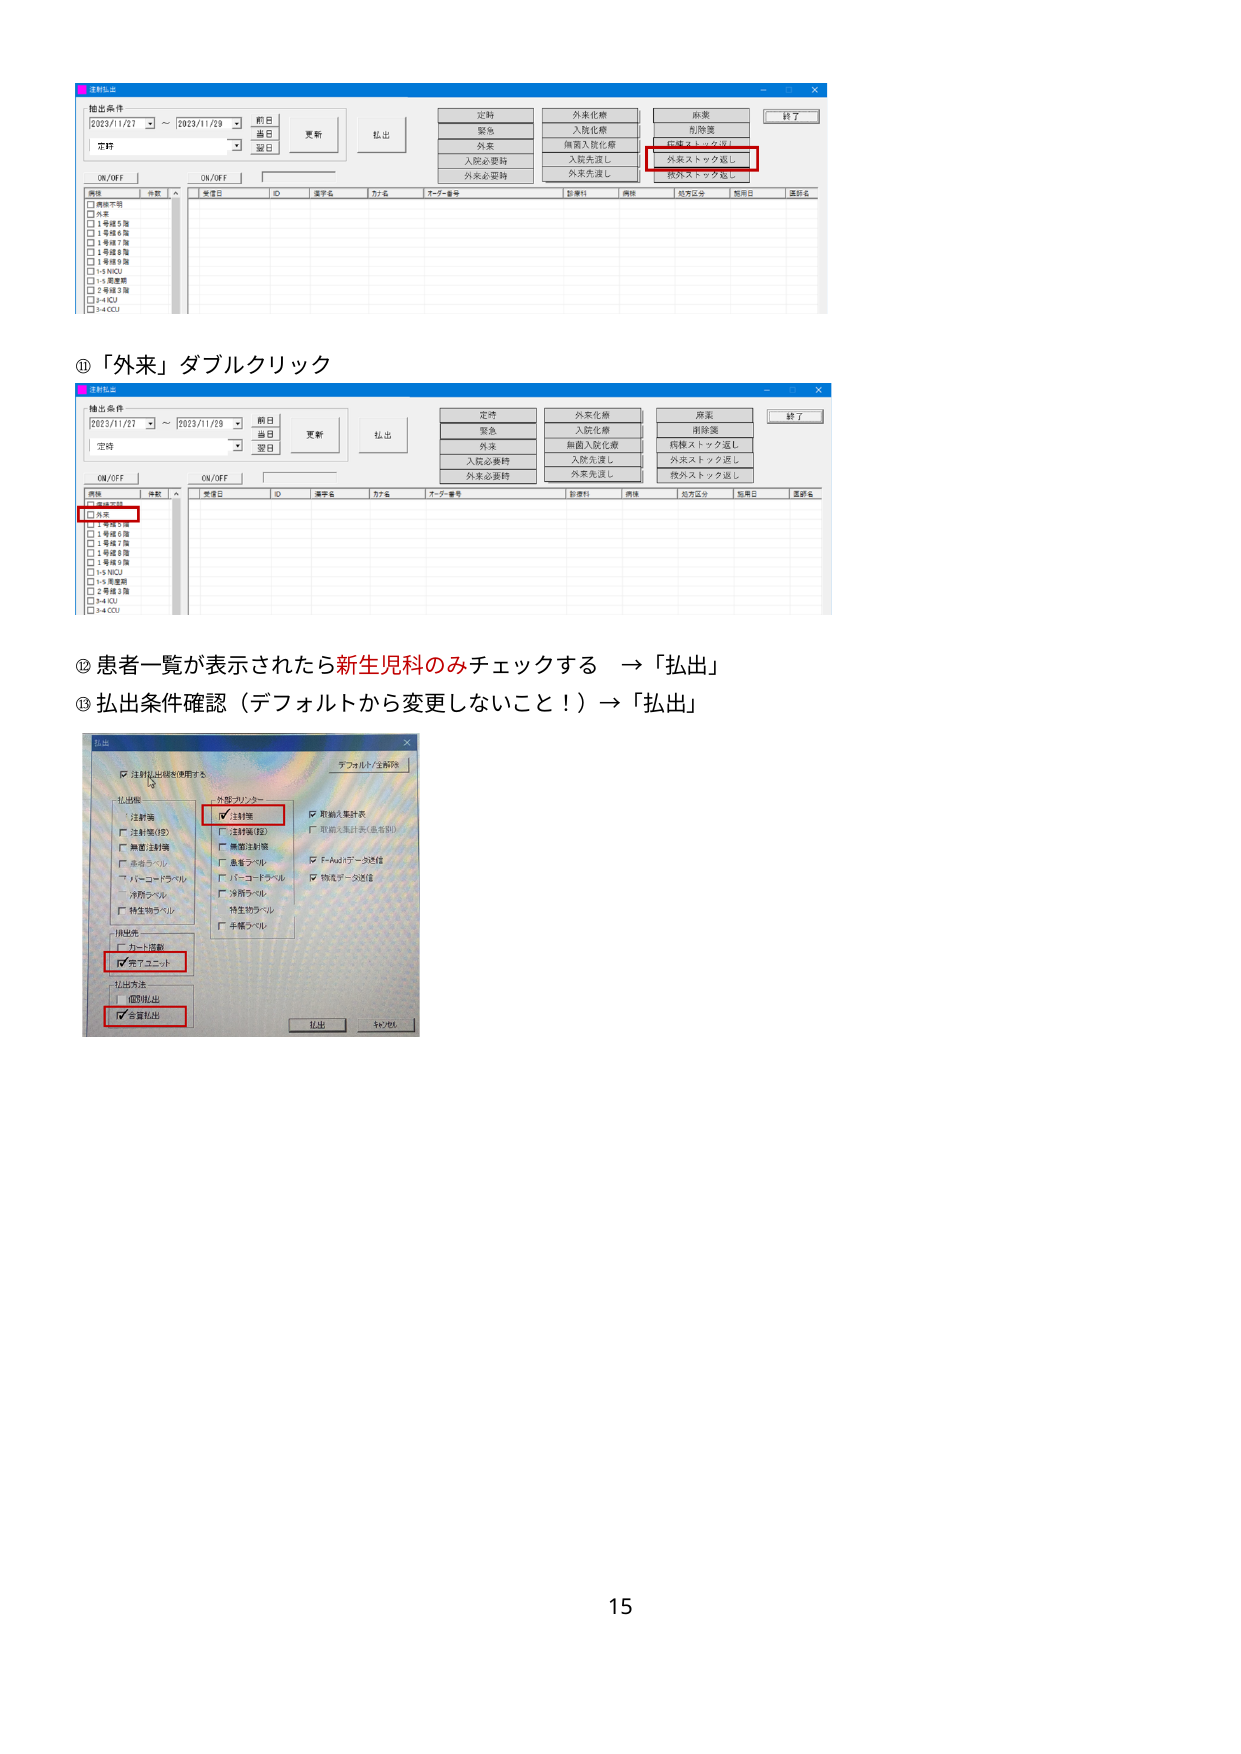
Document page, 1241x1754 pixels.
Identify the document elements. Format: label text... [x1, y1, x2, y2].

text ⑫患者一覧が表示されたら新生児科のみチェックする →「払出」 [75, 646, 1165, 683]
text ⑬払出条件確認（デフォルトから変更しないこと！）→「払出」 [75, 683, 1165, 721]
picture [75, 383, 832, 615]
picture [75, 83, 828, 314]
picture [82, 733, 420, 1037]
text ⑪「外来」ダブルクリック [75, 346, 1165, 383]
